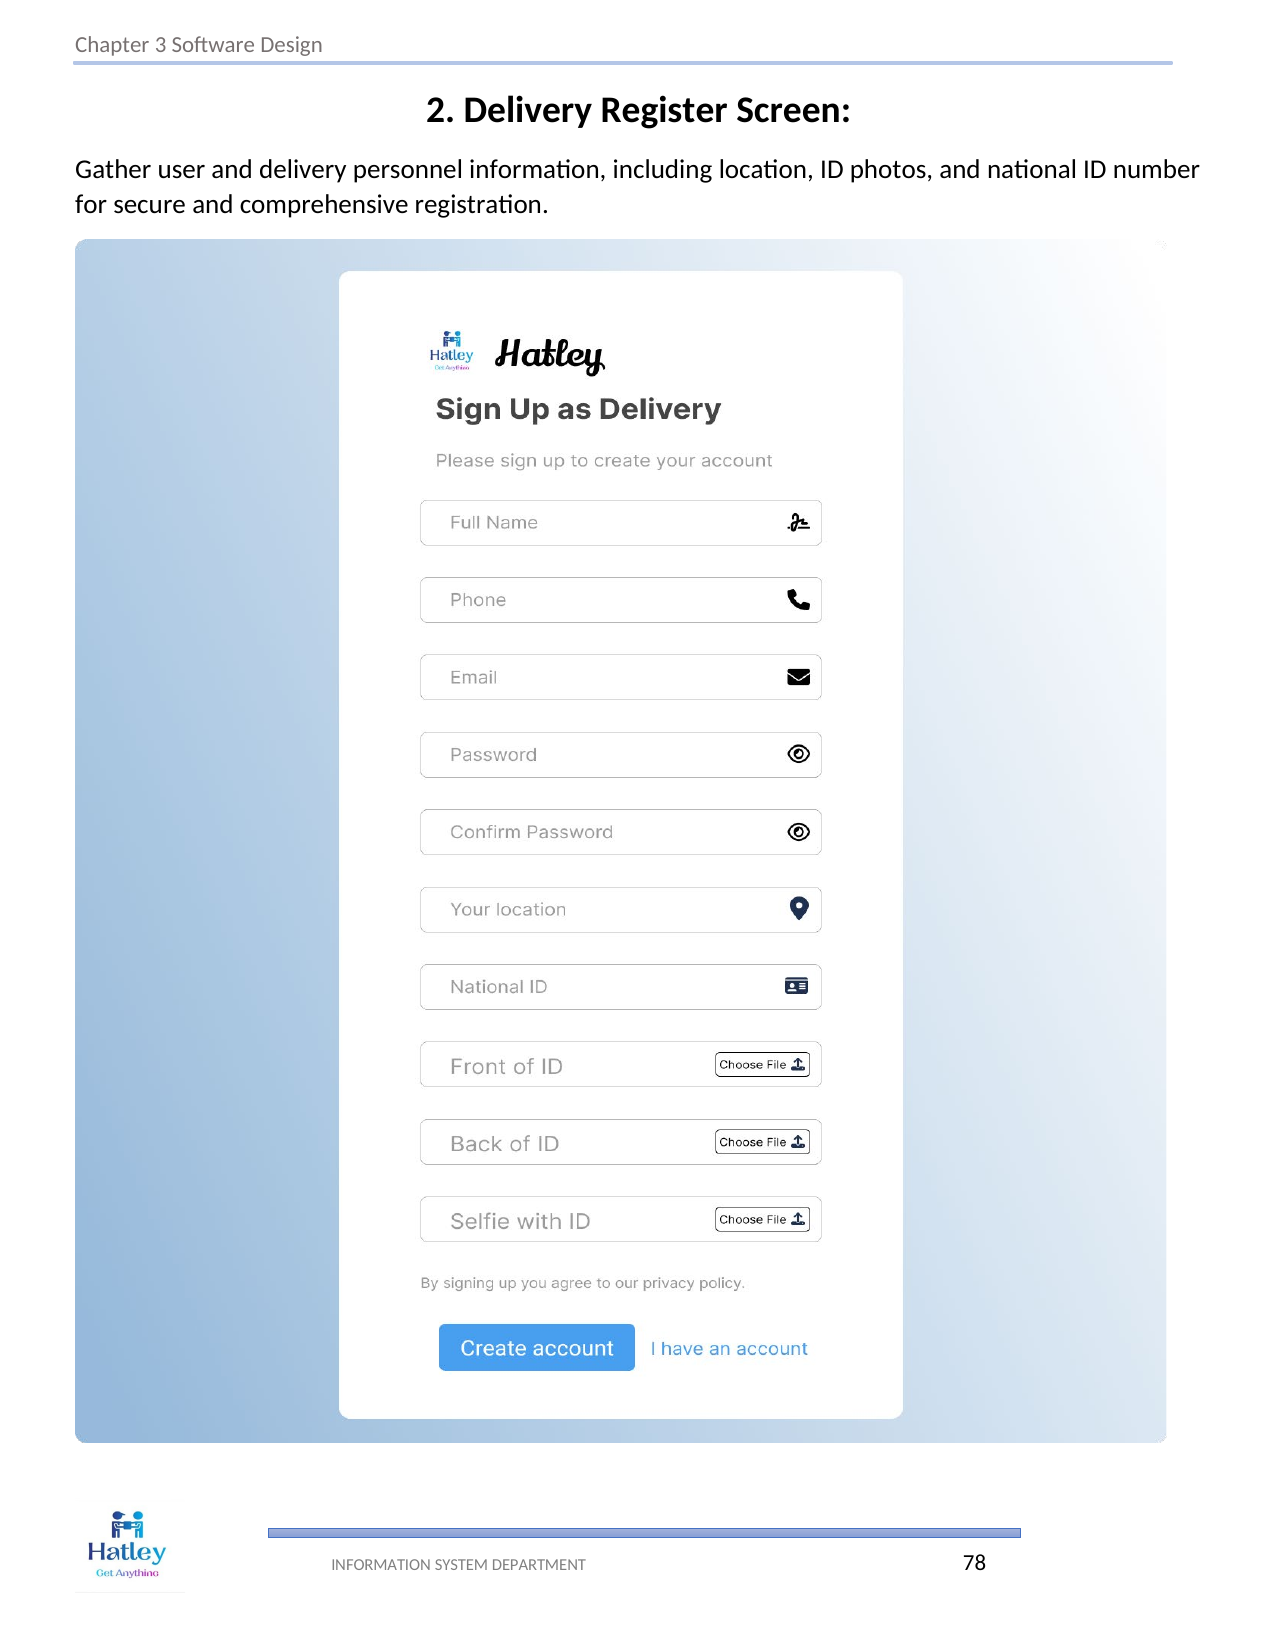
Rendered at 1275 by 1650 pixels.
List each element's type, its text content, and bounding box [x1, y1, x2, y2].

picture [269, 1529, 1020, 1537]
subtitle Delivery Register Screen: [426, 86, 1248, 132]
picture [75, 1498, 185, 1593]
picture [75, 239, 1167, 1443]
text Gather user and delivery personnel information, including location, ID photos, and national ID number for secure and comprehensive registration. [75, 152, 1201, 221]
